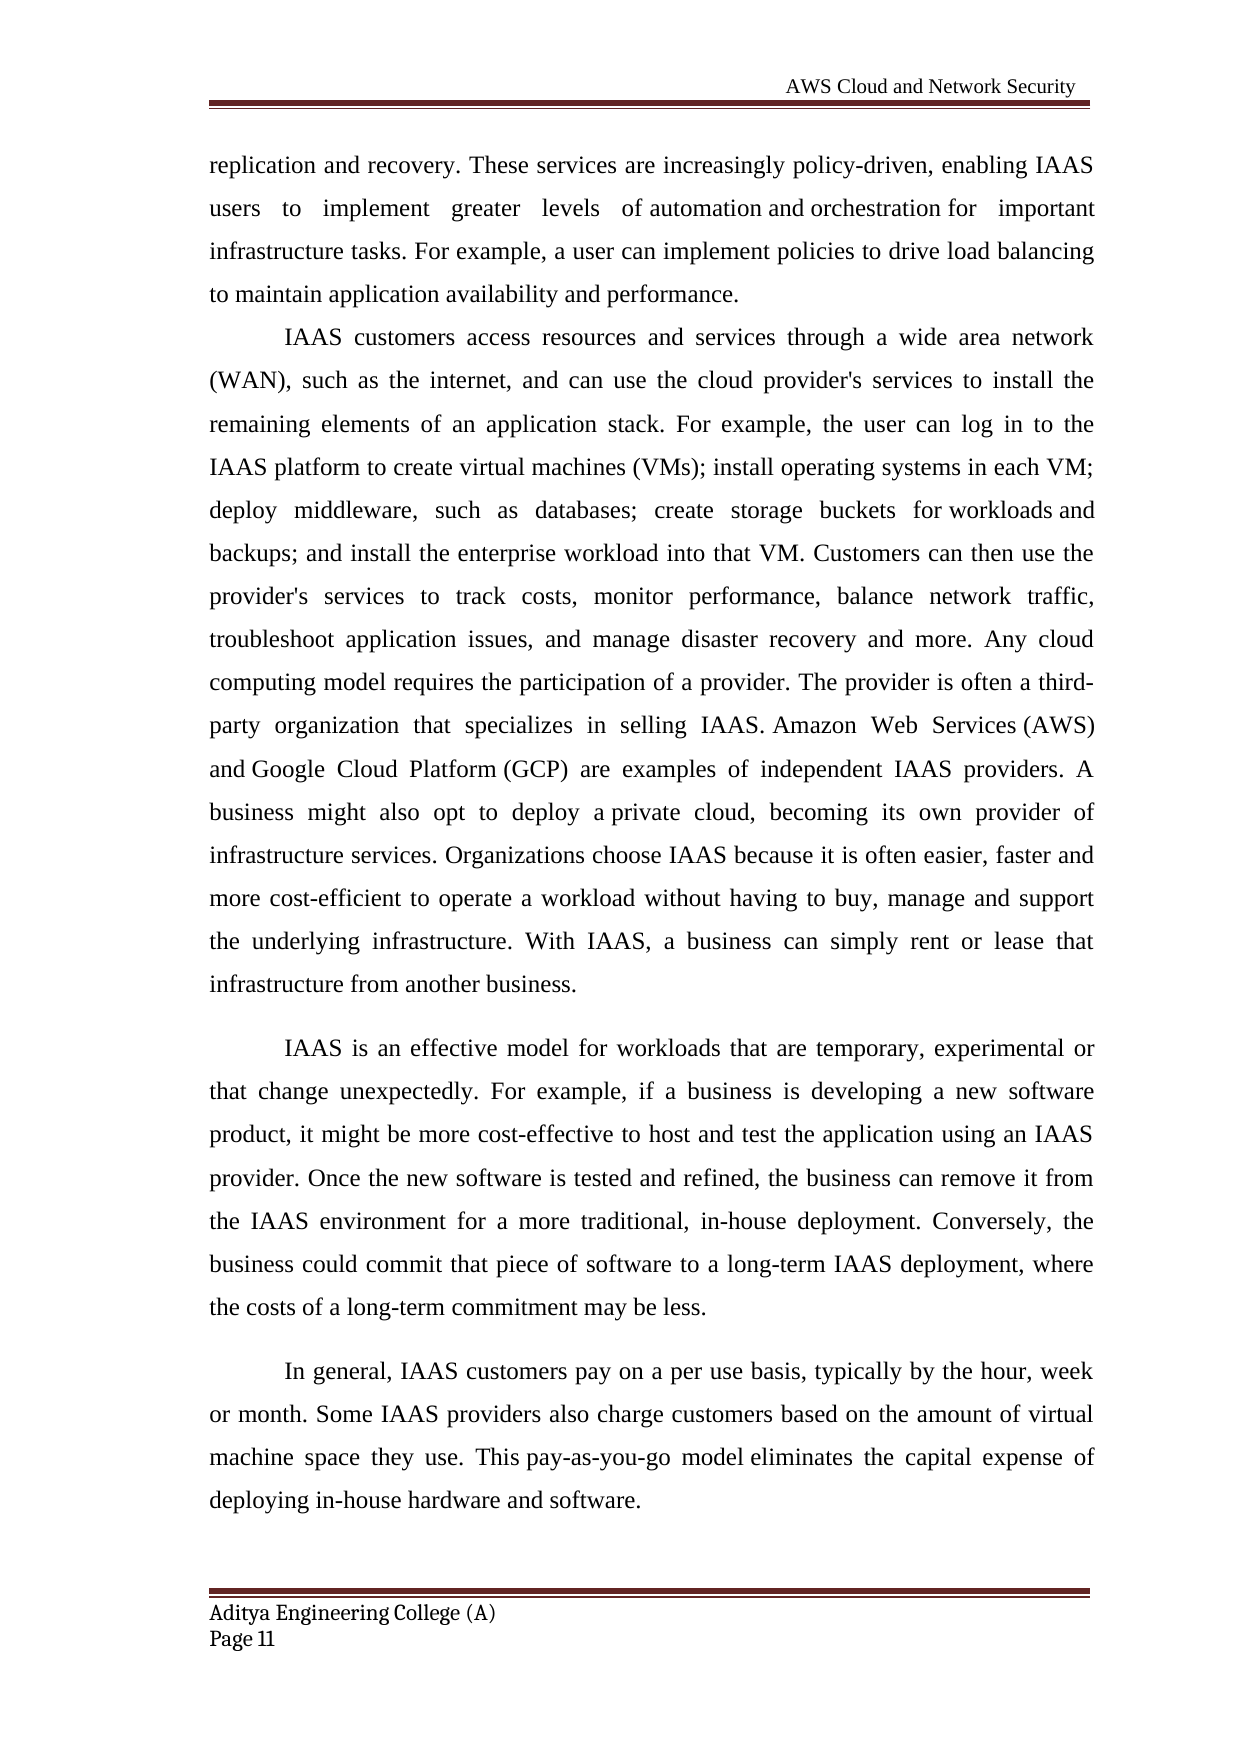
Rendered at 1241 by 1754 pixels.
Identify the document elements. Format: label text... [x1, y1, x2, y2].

text IAAS customers access resources and services through a wide area network (WAN), such as the internet, and can use the cloud provider's services to install the remaining elements of an application stack. For example, the user can log in to the IAAS platform to create virtual machines (VMs); install operating systems in each VM; deploy middleware, such as databases; create storage buckets for workloads and backups; and install the enterprise workload into that VM. Customers can then use the provider's services to track costs, monitor performance, balance network traffic, troubleshoot application issues, and manage disaster recovery and more. Any cloud computing model requires the participation of a provider. The provider is often a third-party organization that specializes in selling IAAS. Amazon Web Services (AWS) and Google Cloud Platform (GCP) are examples of independent IAAS providers. A business might also opt to deploy a private cloud, becoming its own provider of infrastructure services. Organizations choose IAAS because it is often easier, faster and more cost-efficient to operate a workload without having to buy, manage and support the underlying infrastructure. With IAAS, a business can simply rent or lease that infrastructure from another business. [209, 322, 1095, 998]
text In general, IAAS customers pay on a per use basis, typically by the hour, week or month. Some IAAS providers also charge customers based on the amount of virtual machine space they use. This pay-as-you-go model eliminates the capital expense of deploying in-house hardware and software. [209, 1356, 1095, 1514]
text IAAS is an effective model for workloads that are temporary, experimental or that change unexpectedly. For example, if a business is developing a new software product, it might be more cost-effective to host and test the application using an IAAS provider. Once the new software is tested and refined, the business can remove it from the IAAS environment for a more traditional, in-house deployment. Conversely, the business could commit that piece of software to a long-term IAAS deployment, where the costs of a long-term commitment may be less. [209, 1033, 1095, 1321]
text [209, 150, 1095, 308]
